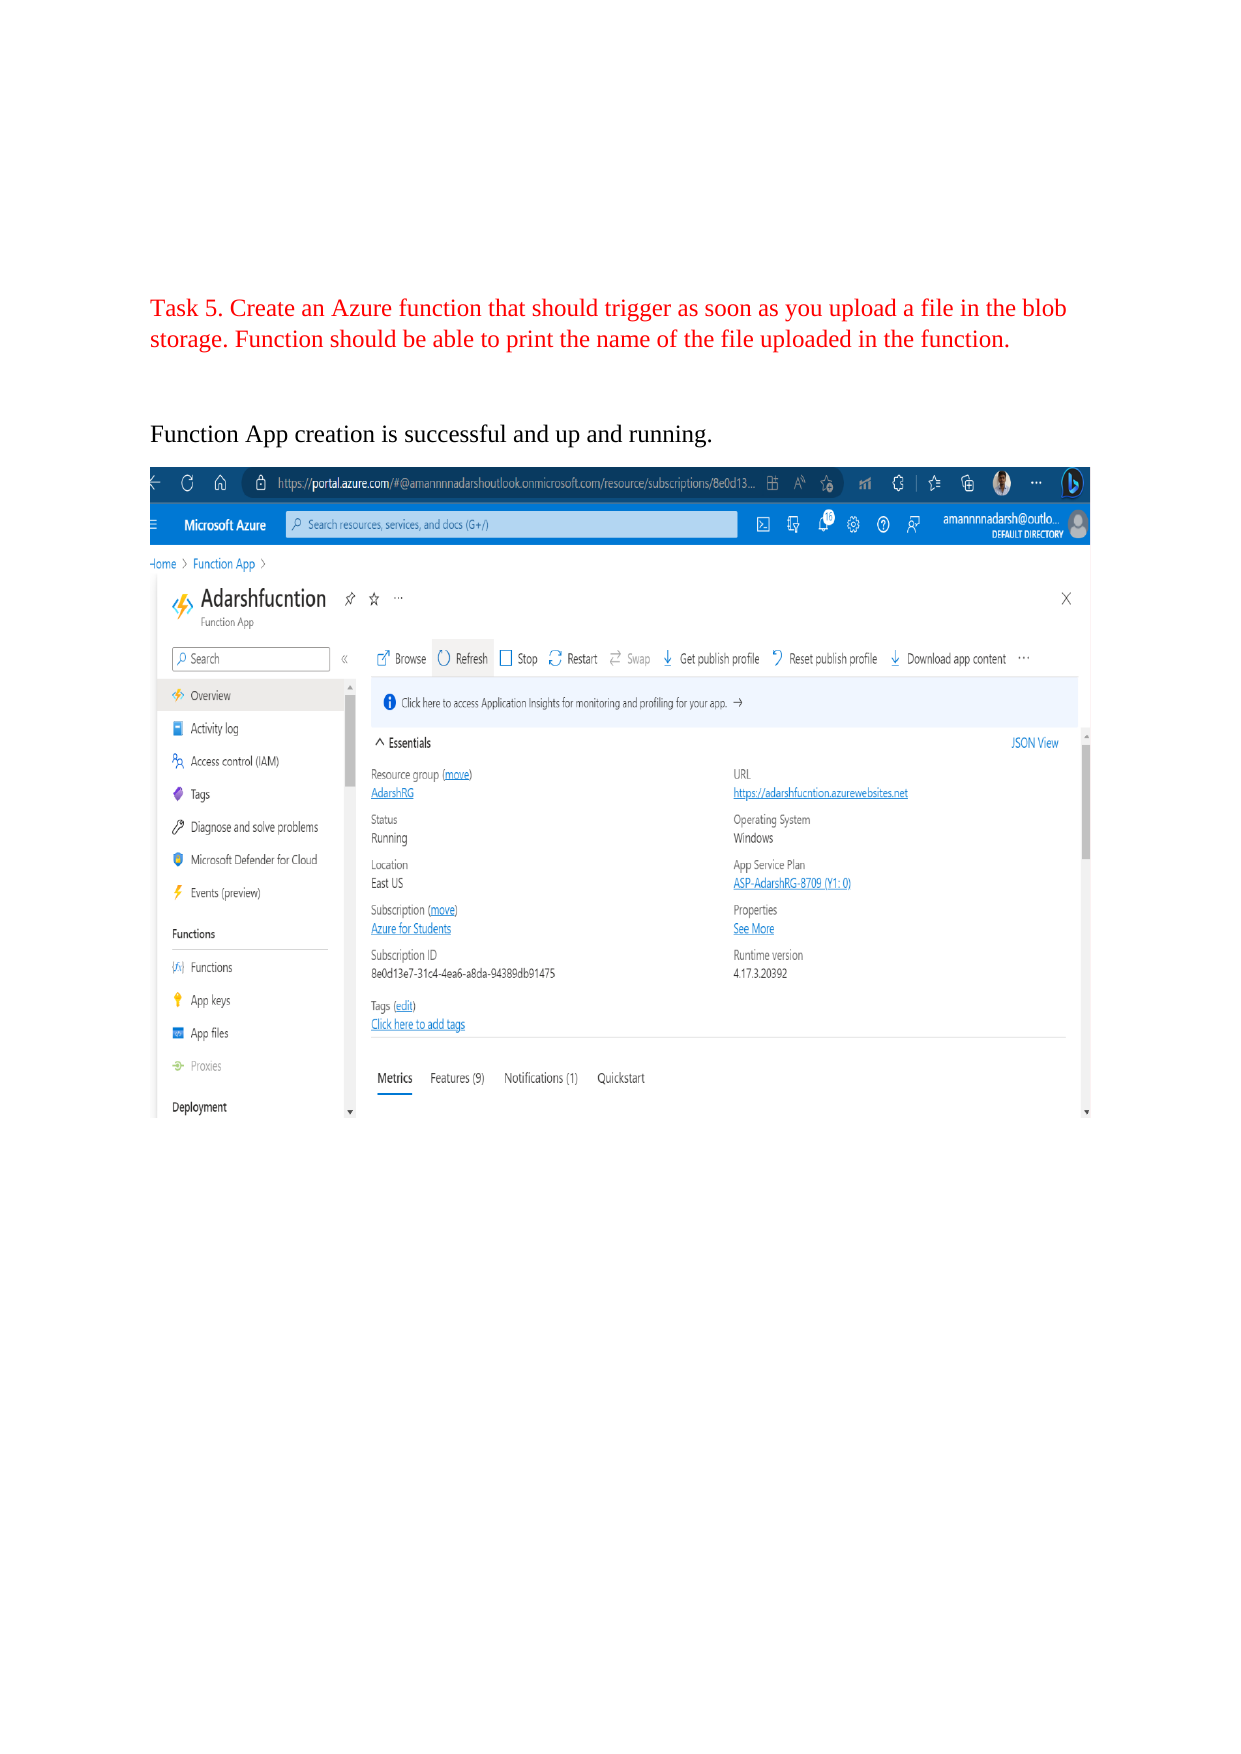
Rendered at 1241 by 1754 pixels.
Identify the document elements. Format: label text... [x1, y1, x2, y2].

picture [150, 467, 1091, 1118]
text Function App creation is successful and up and running. [150, 419, 1090, 448]
text Task 5. Create an Azure function that should trigger as soon as you upload a file in the blob storage. Function should be able to print the name of the file uploaded in the function. [150, 293, 1090, 353]
